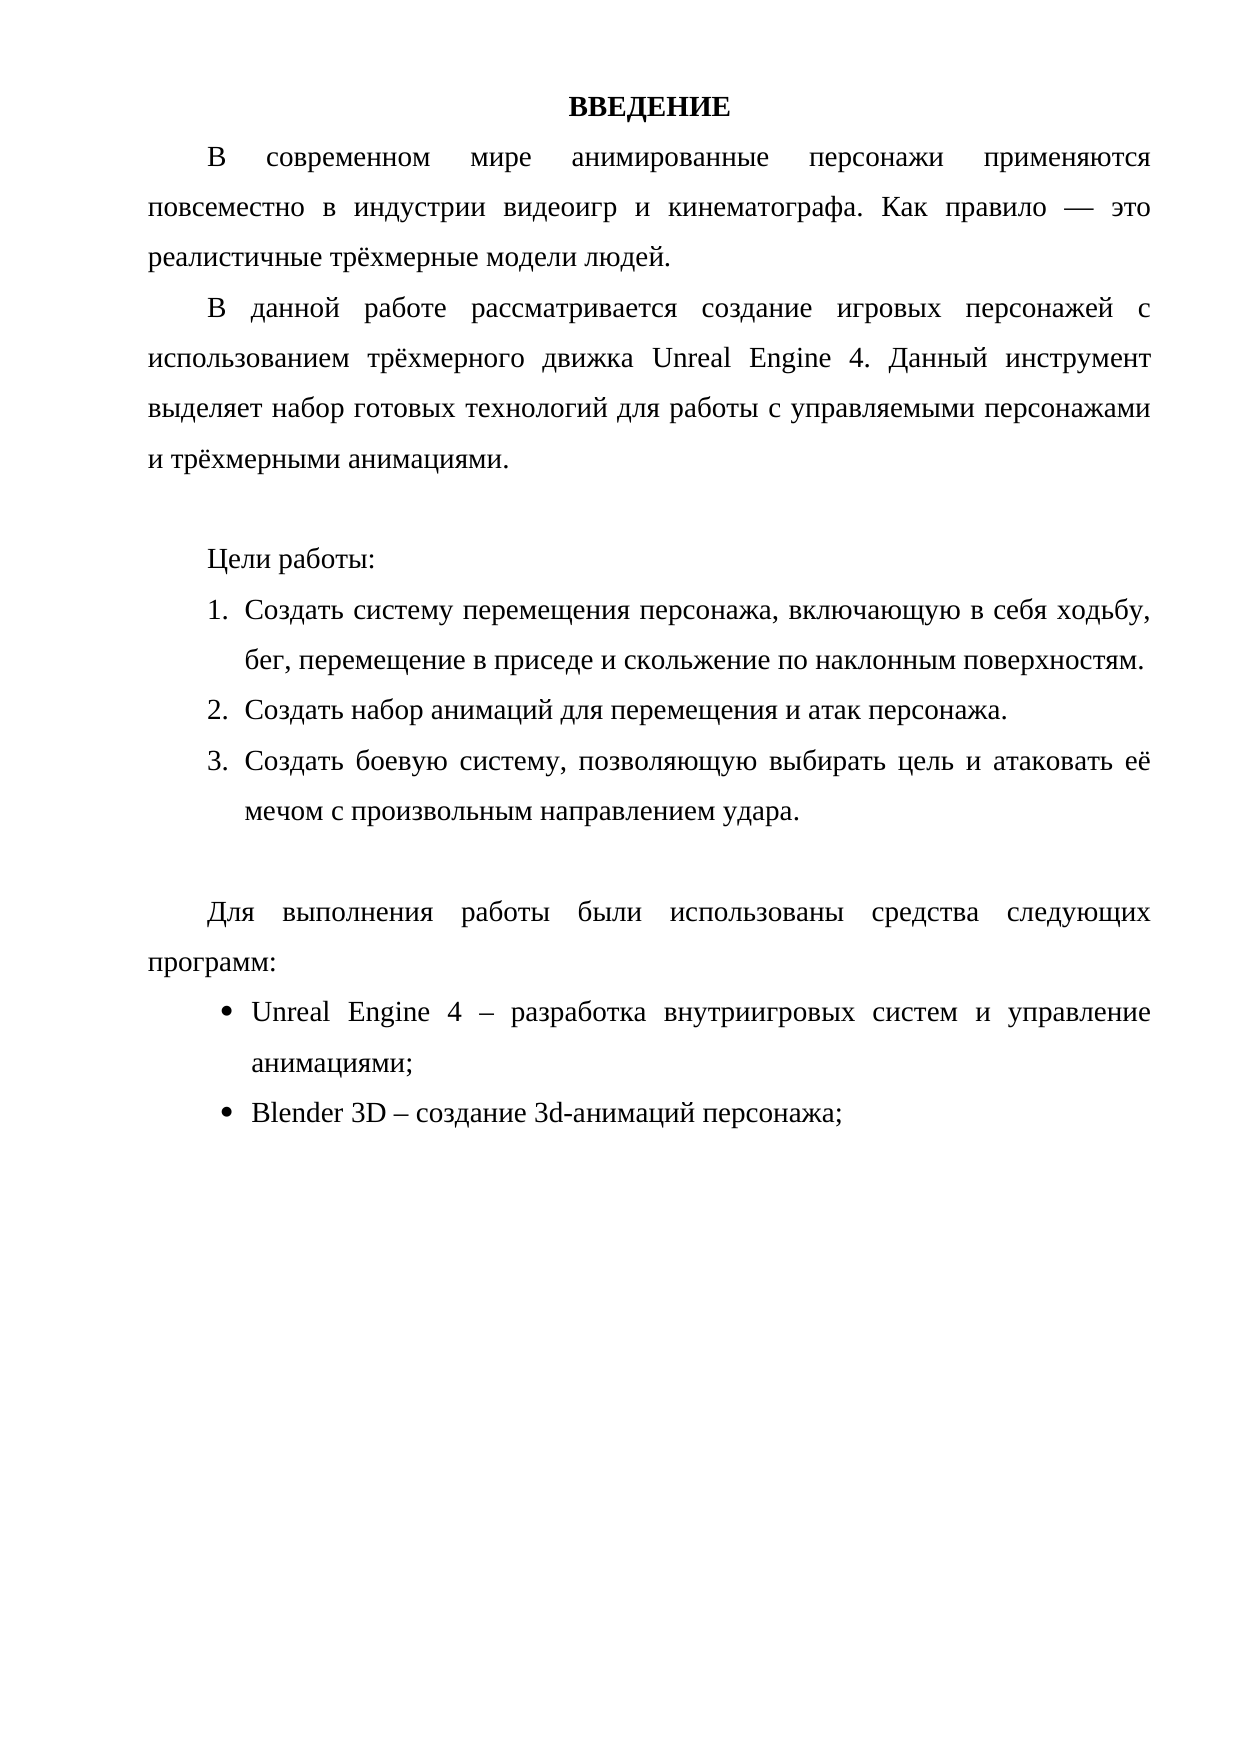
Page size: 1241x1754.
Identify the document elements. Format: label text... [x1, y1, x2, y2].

text ВВЕДЕНИЕ [148, 89, 1152, 122]
text В данной работе рассматривается создание игровых персонажей с использованием трёхмерного движка Unreal Engine 4. Данный инструмент выделяет набор готовых технологий для работы с управляемыми персонажами и трёхмерными анимациями. [148, 290, 1152, 474]
list Создать систему перемещения персонажа, включающую в себя ходьбу, бег, перемещение в приседе и скольжение по наклонным поверхностям. [207, 592, 1152, 676]
text Для выполнения работы были использованы средства следующих программ: [148, 894, 1152, 977]
list Unreal Engine 4 – разработка внутриигровых систем и управление анимациями; [222, 994, 1152, 1078]
text В современном мире анимированные персонажи применяются повсеместно в индустрии видеоигр и кинематографа. Как правило — это реалистичные трёхмерные модели людей. [148, 139, 1152, 273]
list Создать боевую систему, позволяющую выбирать цель и атаковать её мечом с произвольным направлением удара. [207, 743, 1152, 827]
list Blender 3D – создание 3d-анимаций персонажа; [222, 1095, 1152, 1129]
list Создать набор анимаций для перемещения и атак персонажа. [207, 692, 1152, 726]
text Цели работы: [148, 541, 1152, 575]
